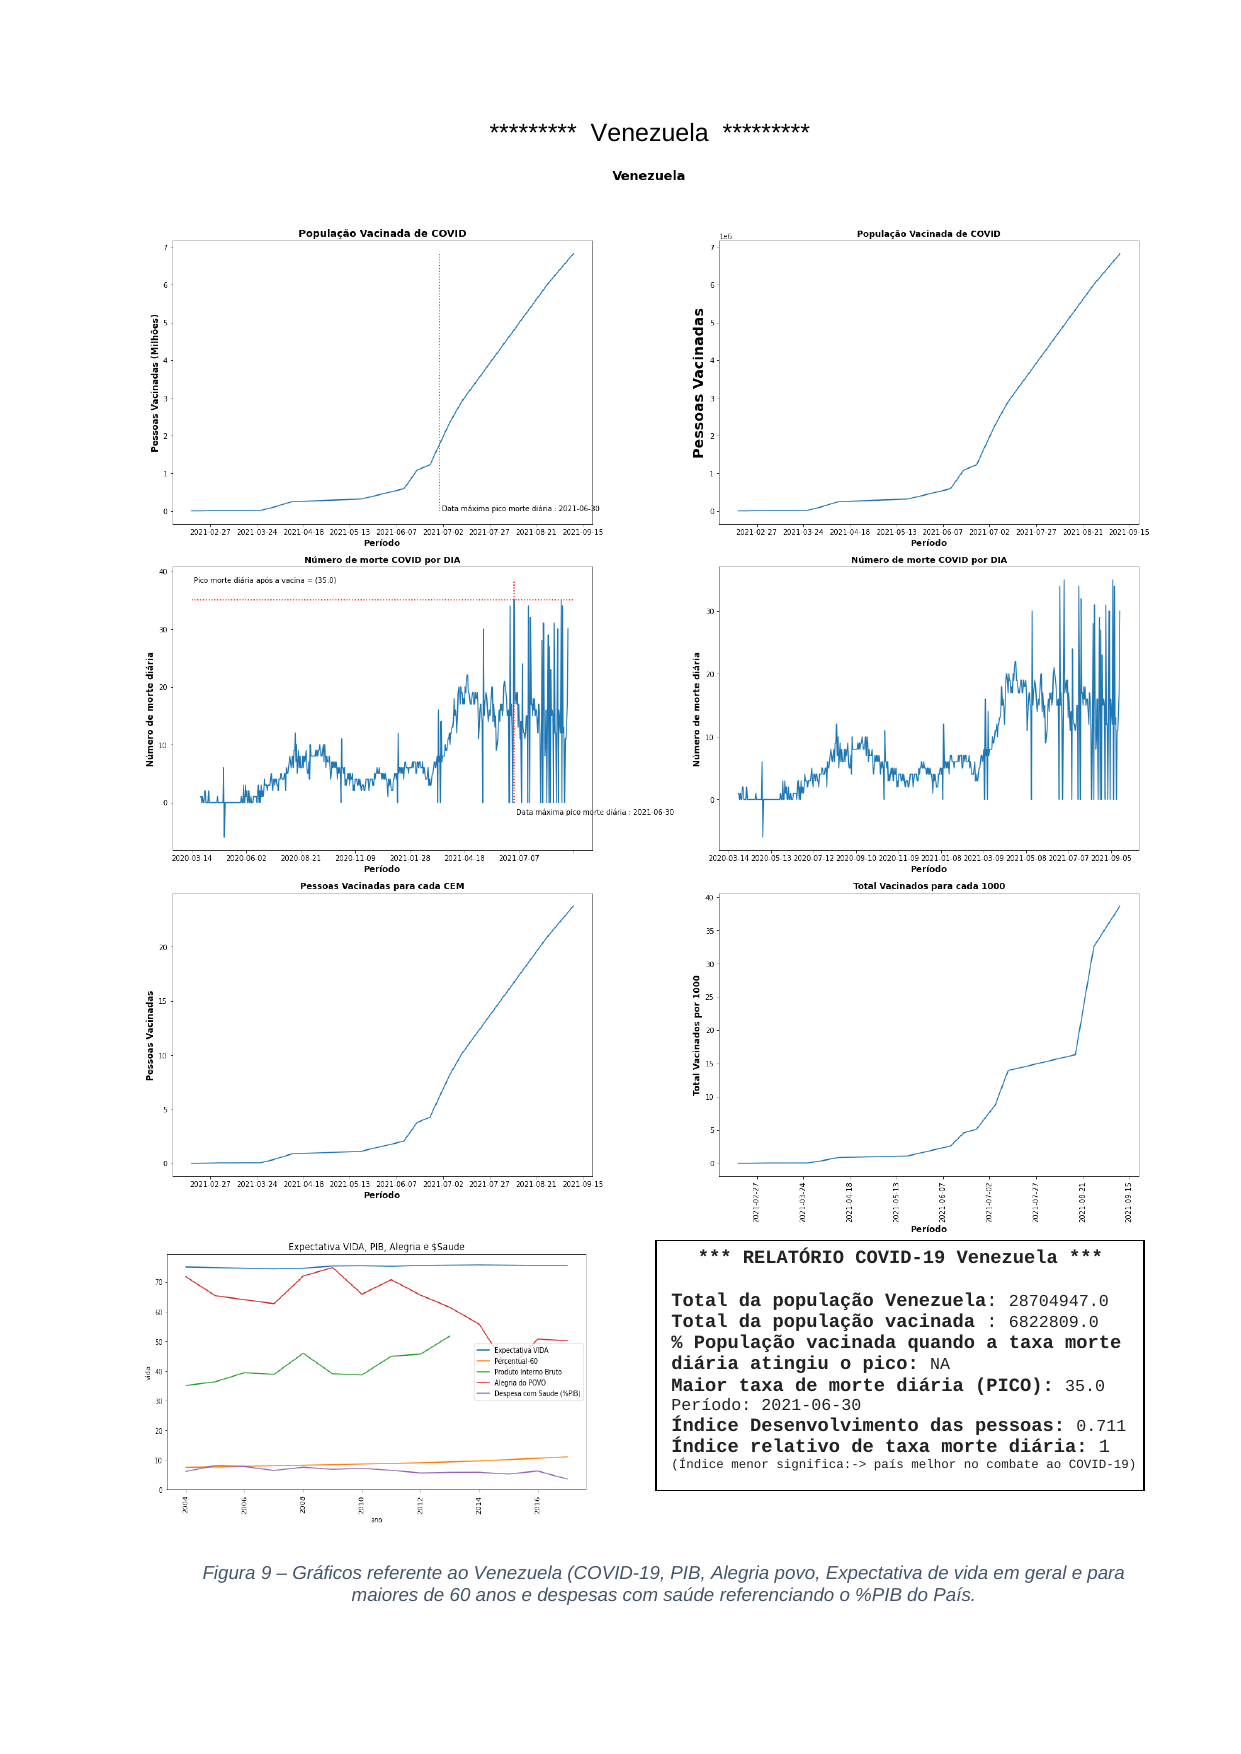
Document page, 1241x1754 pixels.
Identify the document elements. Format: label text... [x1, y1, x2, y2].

text Figura 9 – Gráficos referente ao Venezuela (COVID-19, PIB, Alegria povo, Expectativa de vida em geral e para maiores de 60 anos e despesas com saúde referenciando o %PIB do País. [177, 1562, 1152, 1605]
text ********* Venezuela ********* [177, 118, 1122, 147]
picture [141, 165, 1154, 1528]
